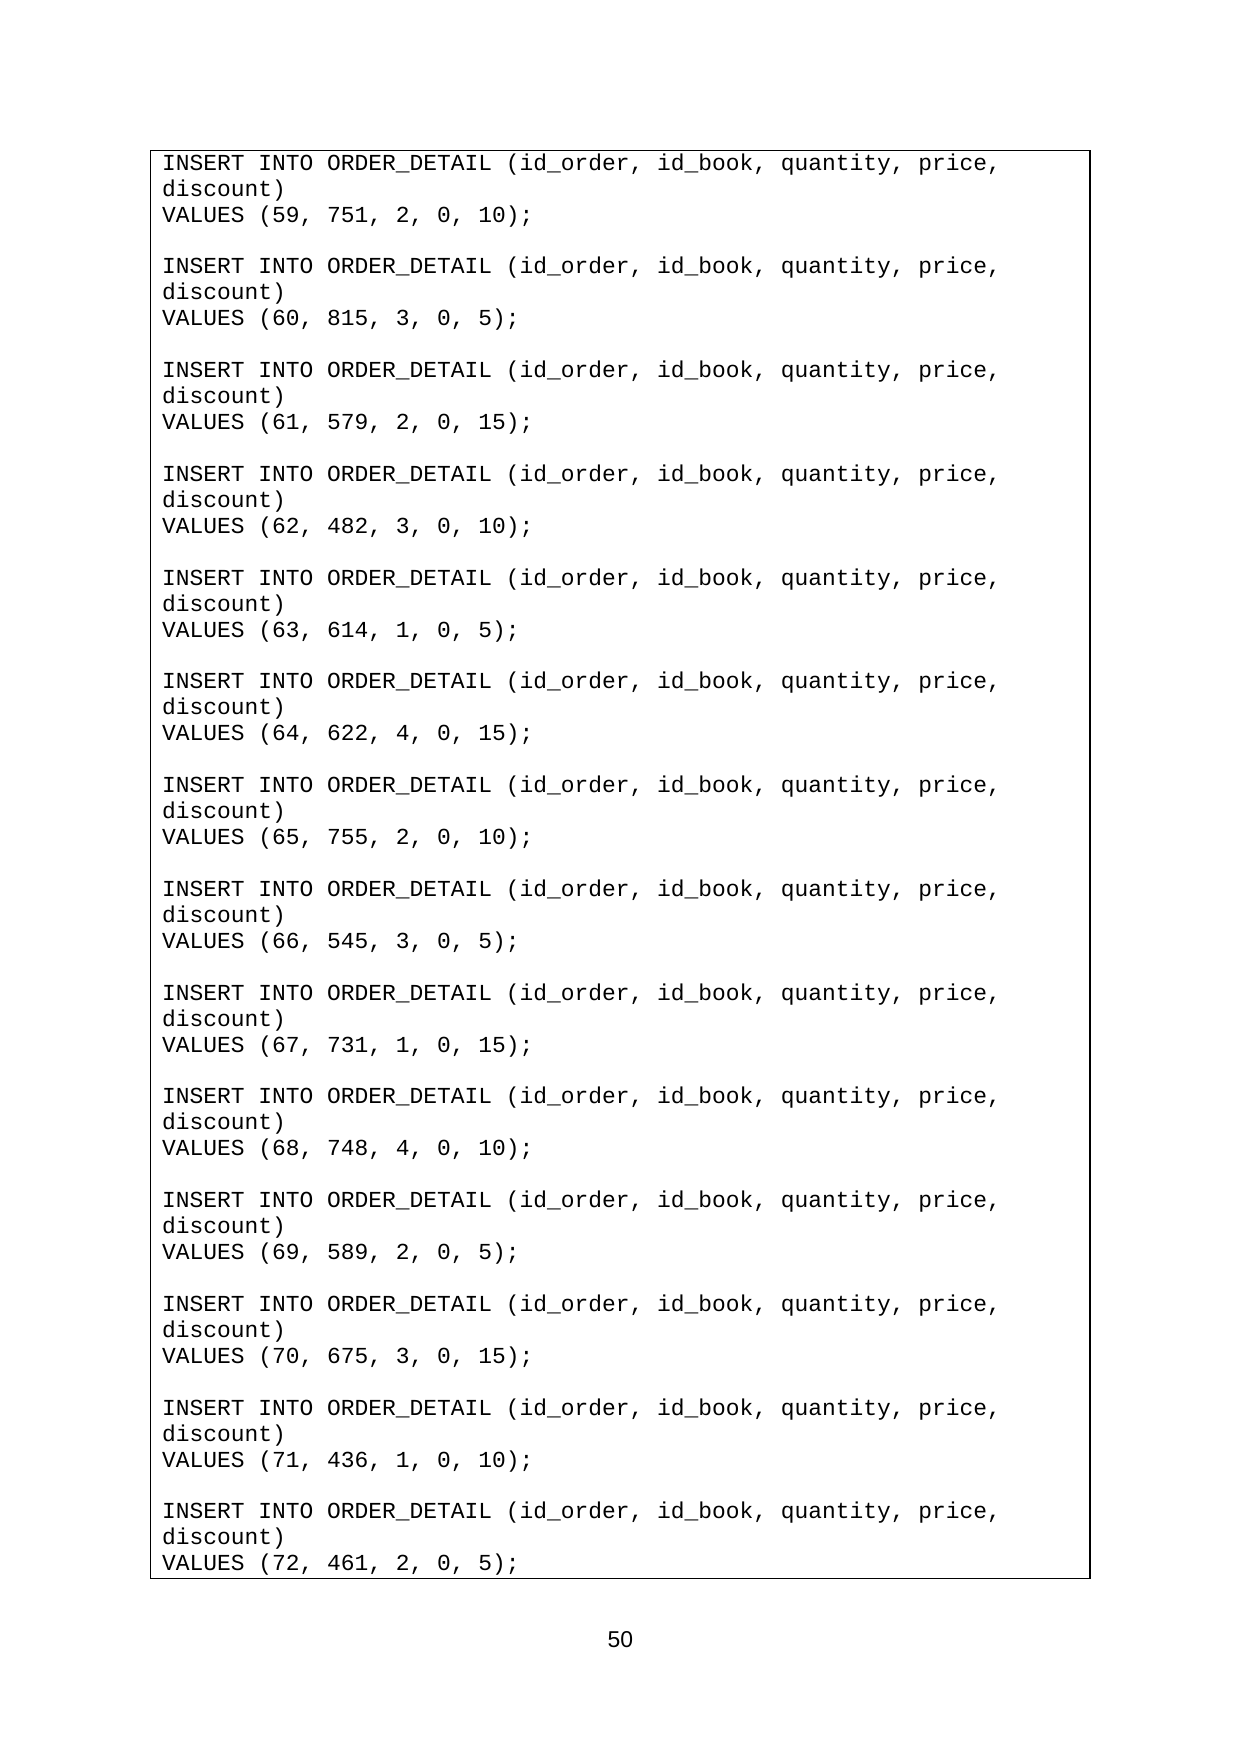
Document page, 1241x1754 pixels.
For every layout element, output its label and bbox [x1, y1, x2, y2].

table_header [151, 151, 1089, 1578]
